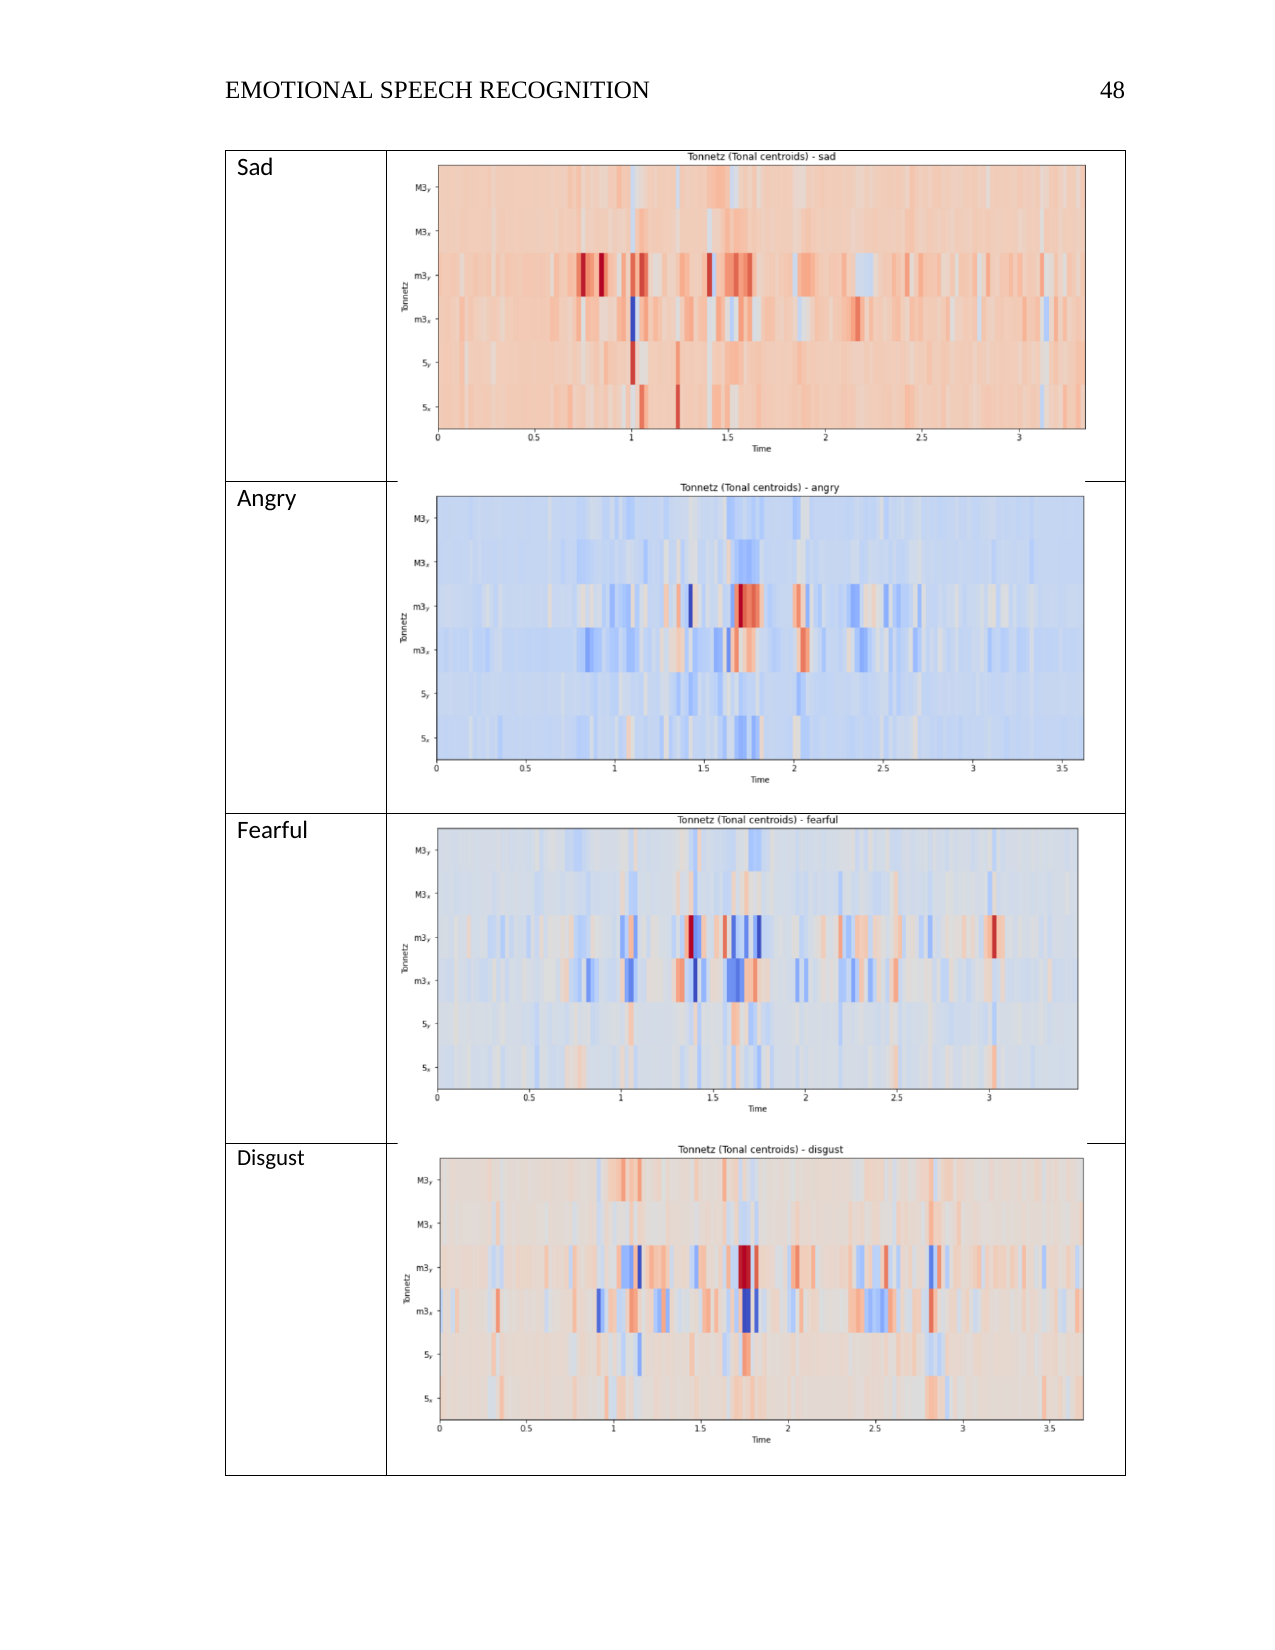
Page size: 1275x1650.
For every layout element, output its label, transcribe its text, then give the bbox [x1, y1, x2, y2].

picture [397, 481, 1085, 785]
picture [397, 151, 1087, 452]
table_cell [387, 1144, 1125, 1475]
picture [397, 814, 1082, 1114]
picture [397, 1143, 1088, 1447]
table_cell [387, 814, 1125, 1142]
table_cell [387, 151, 1125, 481]
table_cell [387, 482, 1125, 813]
table_cell Disgust [226, 1144, 386, 1475]
table_cell Fearful [226, 814, 386, 1142]
table_cell Angry [226, 482, 386, 813]
table_cell Sad [226, 151, 386, 481]
